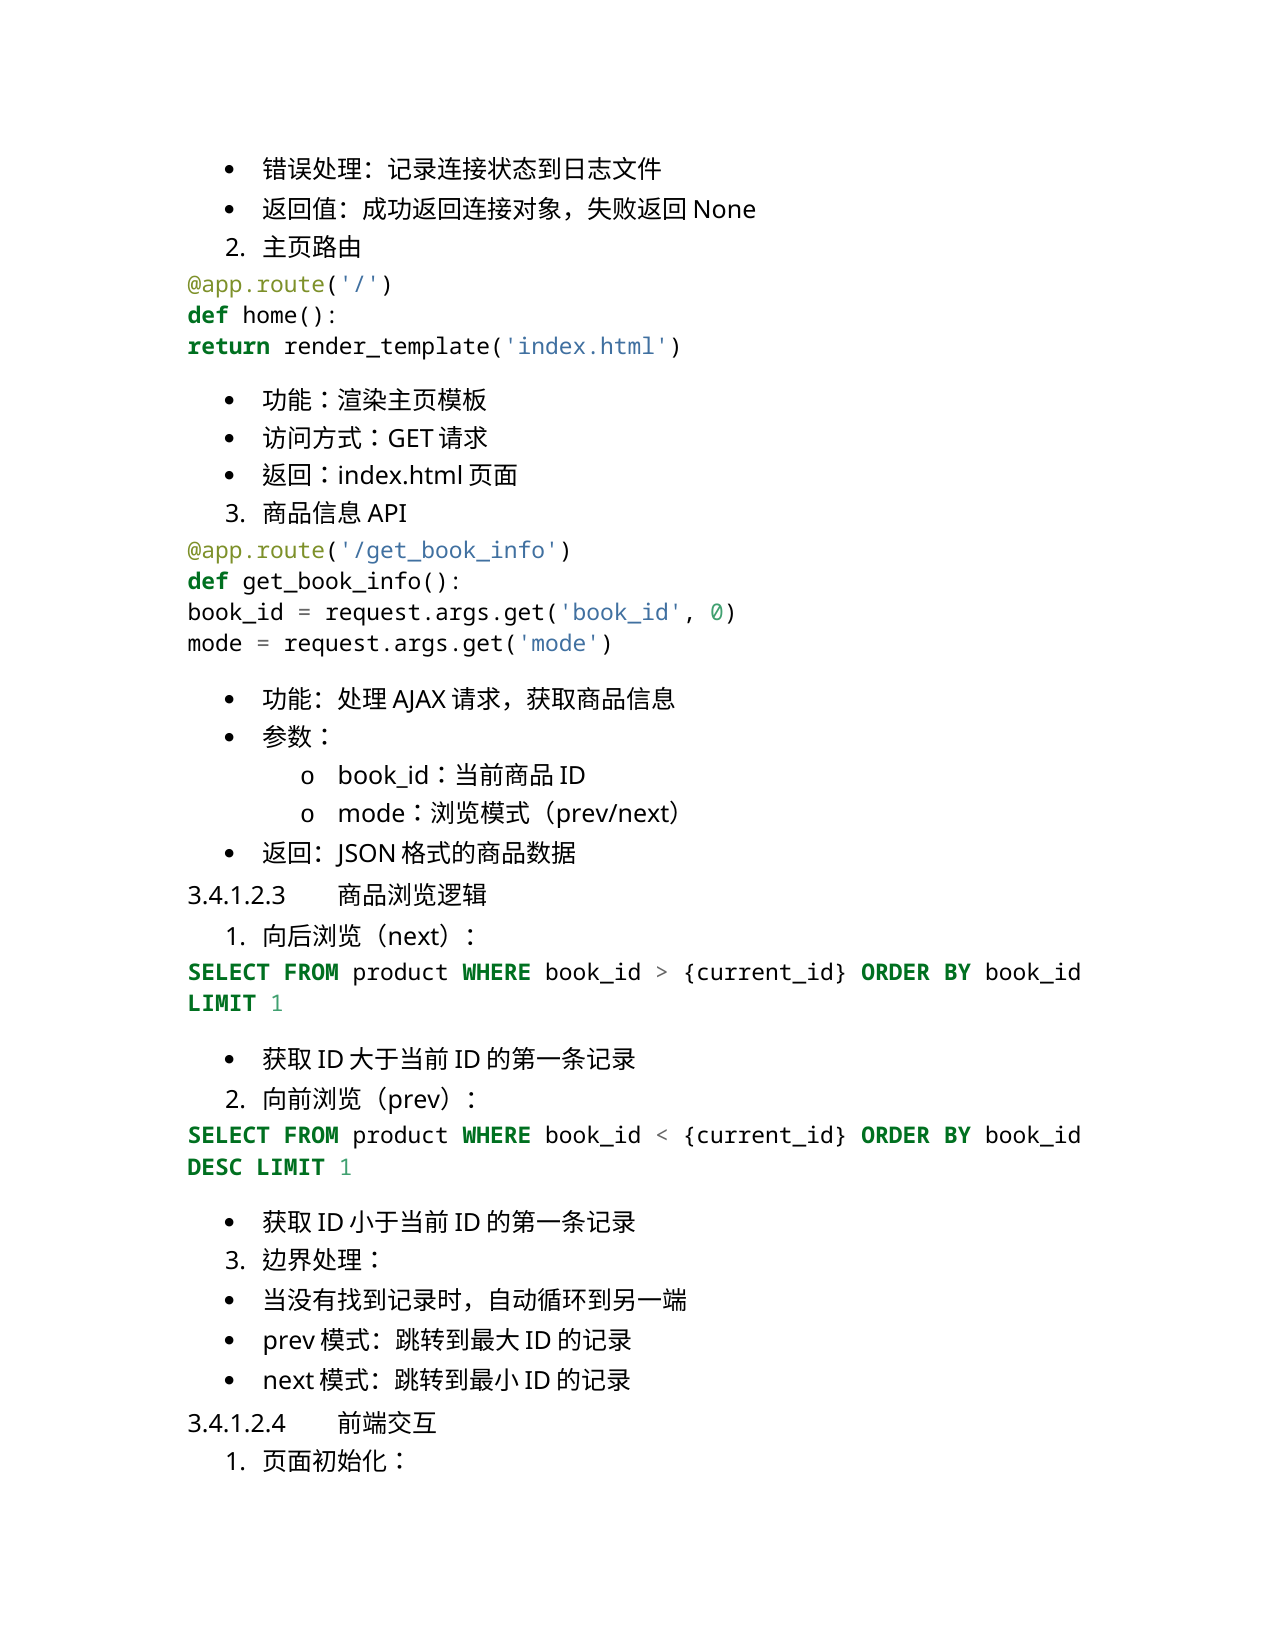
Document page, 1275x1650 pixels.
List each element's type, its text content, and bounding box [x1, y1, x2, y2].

list 获取ID小于当前ID的第一条记录 [225, 1203, 1087, 1239]
list 访问方式：GET请求 [225, 420, 1087, 454]
text SELECT FROM product WHERE book_id < {current_id} ORDER BY book_id DESC LIMIT 1 [187, 1119, 1087, 1182]
list 返回：index.html页面 [225, 458, 1087, 492]
text @app.route('/') def home(): return render_template('index.html') [187, 268, 1087, 362]
list 功能：渲染主页模板 [225, 382, 1087, 416]
list 返回：JSON格式的商品数据 [225, 833, 1087, 869]
text @app.route('/get_book_info') def get_book_info(): book_id = request.args.get('book_id', 0) mode = request.args.get('mode') [187, 534, 1087, 659]
subtitle 3.4.1.2.3 商品浏览逻辑 [187, 878, 1087, 912]
list 商品信息API [225, 496, 1087, 530]
list prev模式：跳转到最大ID的记录 [225, 1321, 1087, 1357]
list 功能：处理AJAX请求，获取商品信息 [225, 679, 1087, 716]
list next模式：跳转到最小ID的记录 [225, 1361, 1087, 1397]
list mode：浏览模式（prev/next） [300, 795, 1087, 829]
list 向前浏览（prev）： [225, 1079, 1087, 1116]
list 当没有找到记录时，自动循环到另一端 [225, 1281, 1087, 1317]
list 页面初始化： [225, 1443, 1087, 1477]
list 边界处理： [225, 1243, 1087, 1277]
list 返回值：成功返回连接对象，失败返回None [225, 190, 1087, 226]
list 获取ID大于当前ID的第一条记录 [225, 1039, 1087, 1076]
list 主页路由 [225, 230, 1087, 264]
list 错误处理：记录连接状态到日志文件 [225, 150, 1087, 186]
subtitle 3.4.1.2.4 前端交互 [187, 1405, 1087, 1439]
text SELECT FROM product WHERE book_id > {current_id} ORDER BY book_id LIMIT 1 [187, 956, 1087, 1019]
list book_id：当前商品ID [300, 757, 1087, 792]
list 参数： [225, 719, 1087, 753]
list 向后浏览（next）： [225, 916, 1087, 952]
